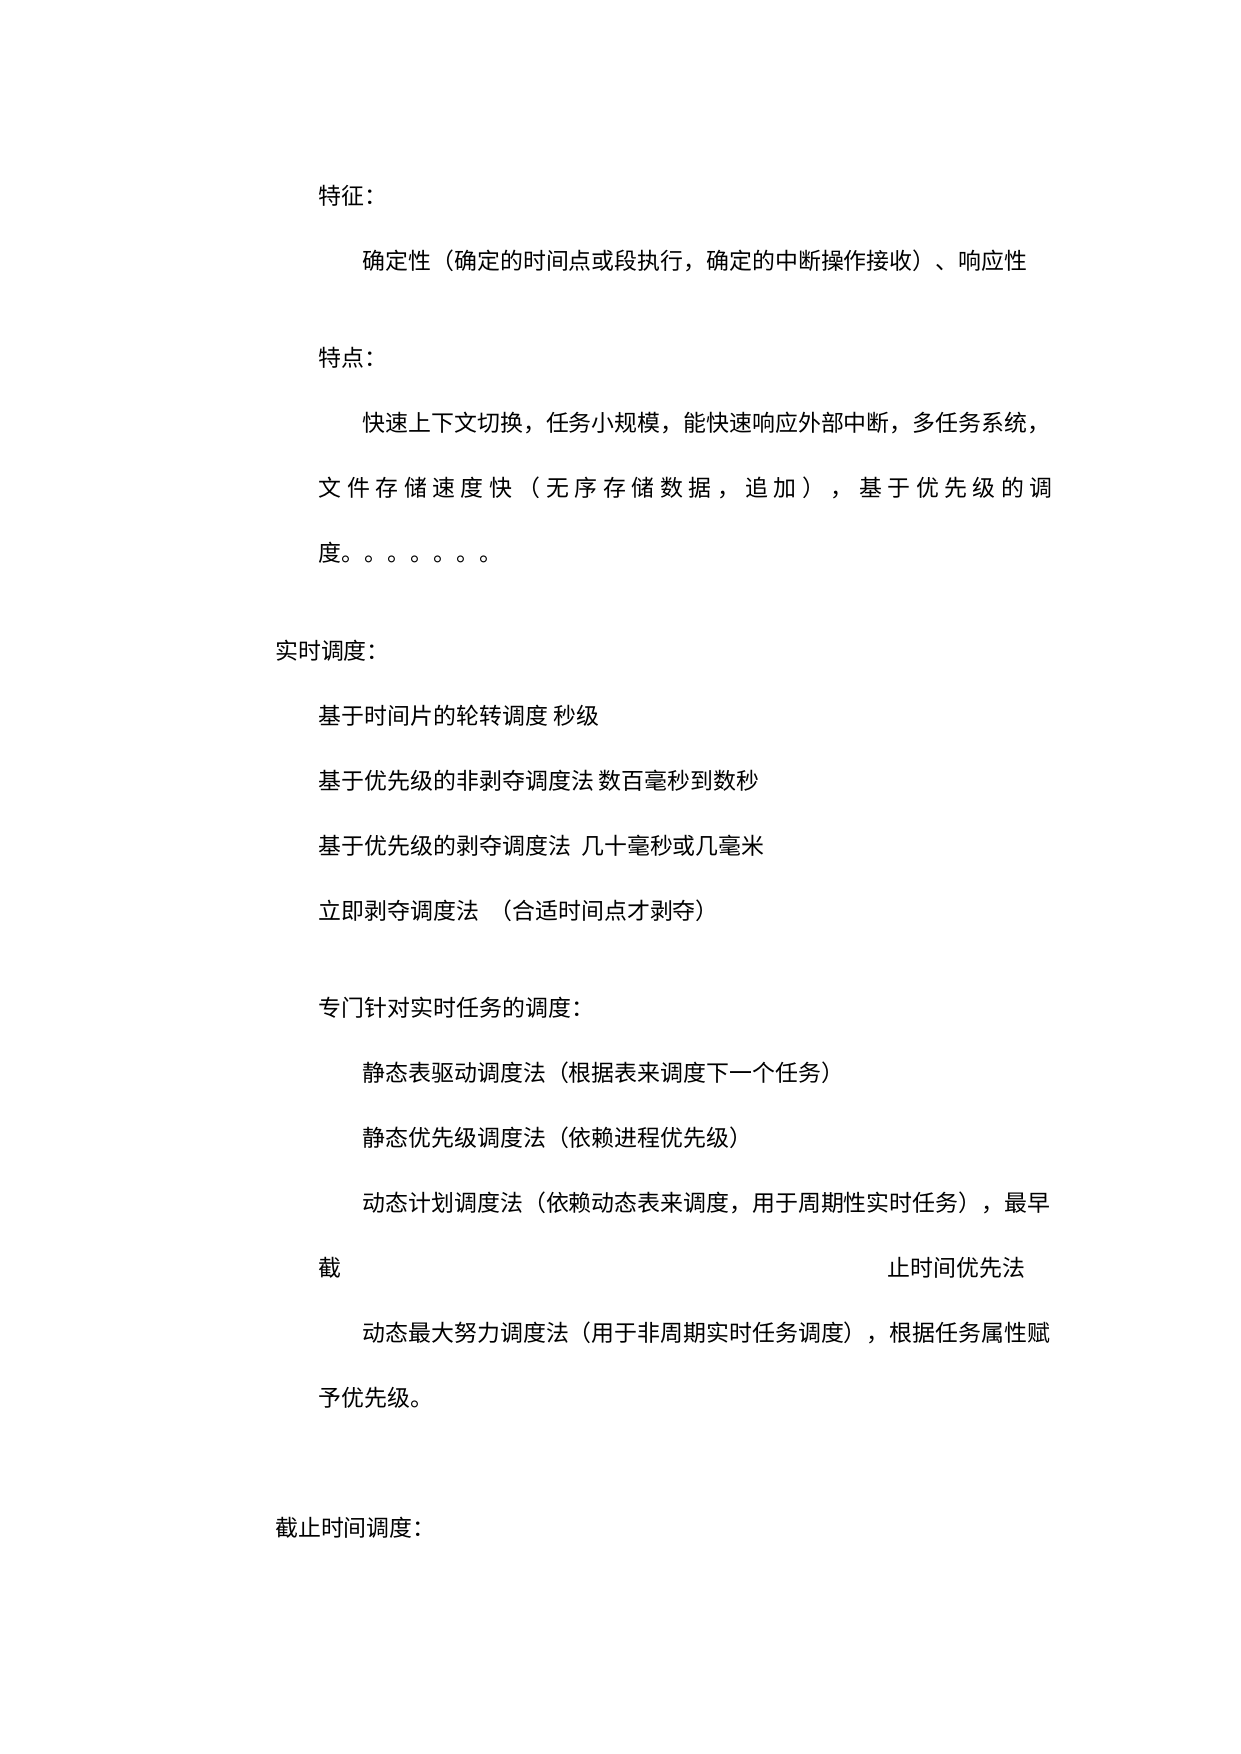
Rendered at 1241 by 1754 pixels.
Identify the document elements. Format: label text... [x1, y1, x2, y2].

list 静态优先级调度法（依赖进程优先级） [319, 1104, 1053, 1169]
list 实时调度： [231, 617, 1053, 682]
list 截止时间调度： [231, 1494, 1053, 1559]
list 动态计划调度法（依赖动态表来调度，用于周期性实时任务），最早截 止时间优先法 [319, 1169, 1053, 1299]
list 动态最大努力调度法（用于非周期实时任务调度），根据任务属性赋予优先级。 [319, 1299, 1053, 1429]
list 特征： [275, 162, 1053, 227]
list 基于时间片的轮转调度 秒级 [275, 682, 1053, 747]
list 基于优先级的剥夺调度法 几十毫秒或几毫米 [275, 812, 1053, 877]
list 静态表驱动调度法（根据表来调度下一个任务） [319, 1039, 1053, 1104]
list 快速上下文切换，任务小规模，能快速响应外部中断，多任务系统，文件存储速度快（无序存储数据，追加），基于优先级的调度。。。。。。。 [319, 389, 1053, 584]
list 确定性（确定的时间点或段执行，确定的中断操作接收）、响应性 [319, 227, 1053, 292]
list 特点： [275, 324, 1053, 389]
list 立即剥夺调度法 （合适时间点才剥夺） [275, 877, 1053, 942]
list 基于优先级的非剥夺调度法 数百毫秒到数秒 [275, 747, 1053, 812]
list 专门针对实时任务的调度： [275, 974, 1053, 1039]
